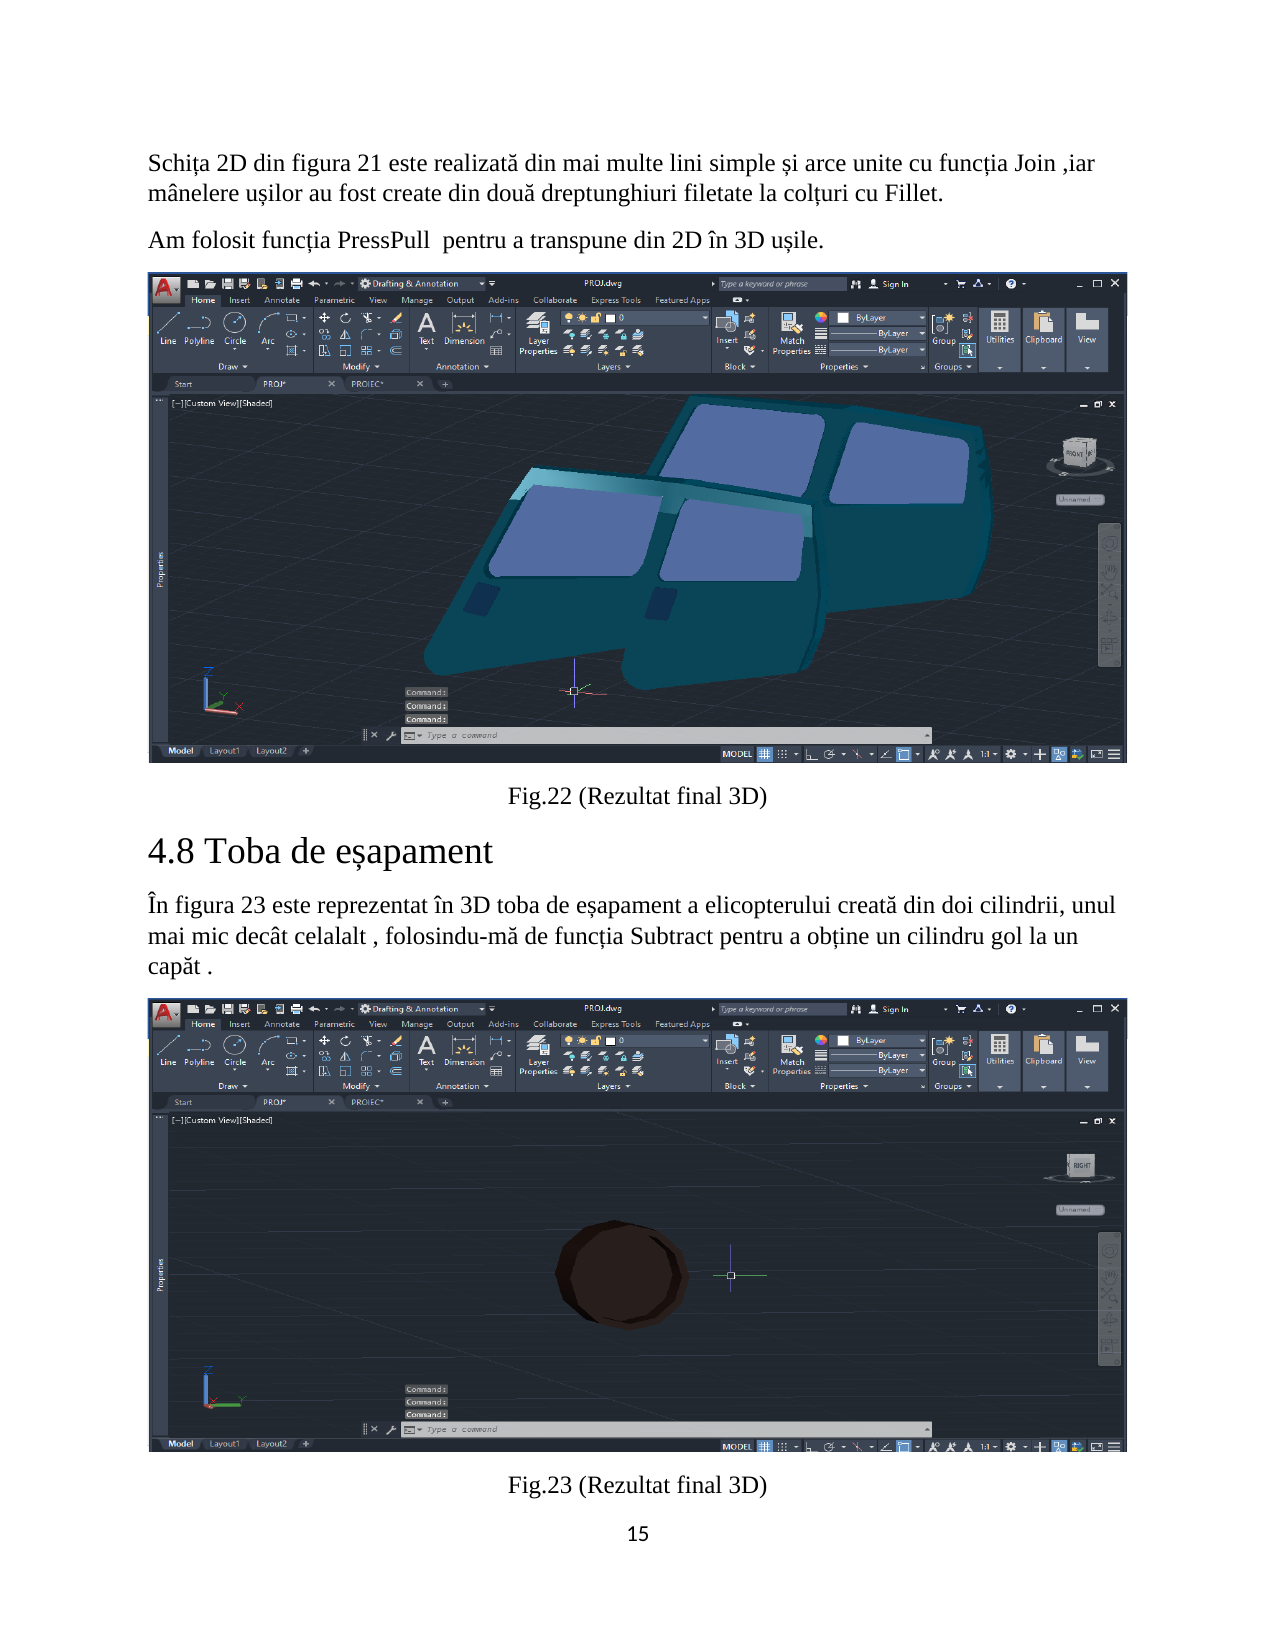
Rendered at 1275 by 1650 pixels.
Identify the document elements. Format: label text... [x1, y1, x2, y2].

text Fig.22 (Rezultat final 3D) [148, 781, 1127, 810]
picture [147, 272, 1128, 763]
picture [147, 998, 1128, 1452]
text Am folosit funcția PressPull pentru a transpune din 2D în 3D ușile. [148, 225, 1127, 254]
text 4.8 Toba de eșapament [148, 828, 1127, 871]
text Schița 2D din figura 21 este realizată din mai multe lini simple și arce unite cu funcția Join ,iar mânelere ușilor au fost create din două dreptunghiuri filetate la colțuri cu Fillet. [148, 148, 1127, 207]
text În figura 23 este reprezentat în 3D toba de eșapament a elicopterului creată din doi cilindrii, unul mai mic decât celalalt , folosindu-mă de funcția Subtract pentru a obține un cilindru gol la un capăt . [148, 891, 1127, 980]
text Fig.23 (Rezultat final 3D) [148, 1470, 1127, 1499]
